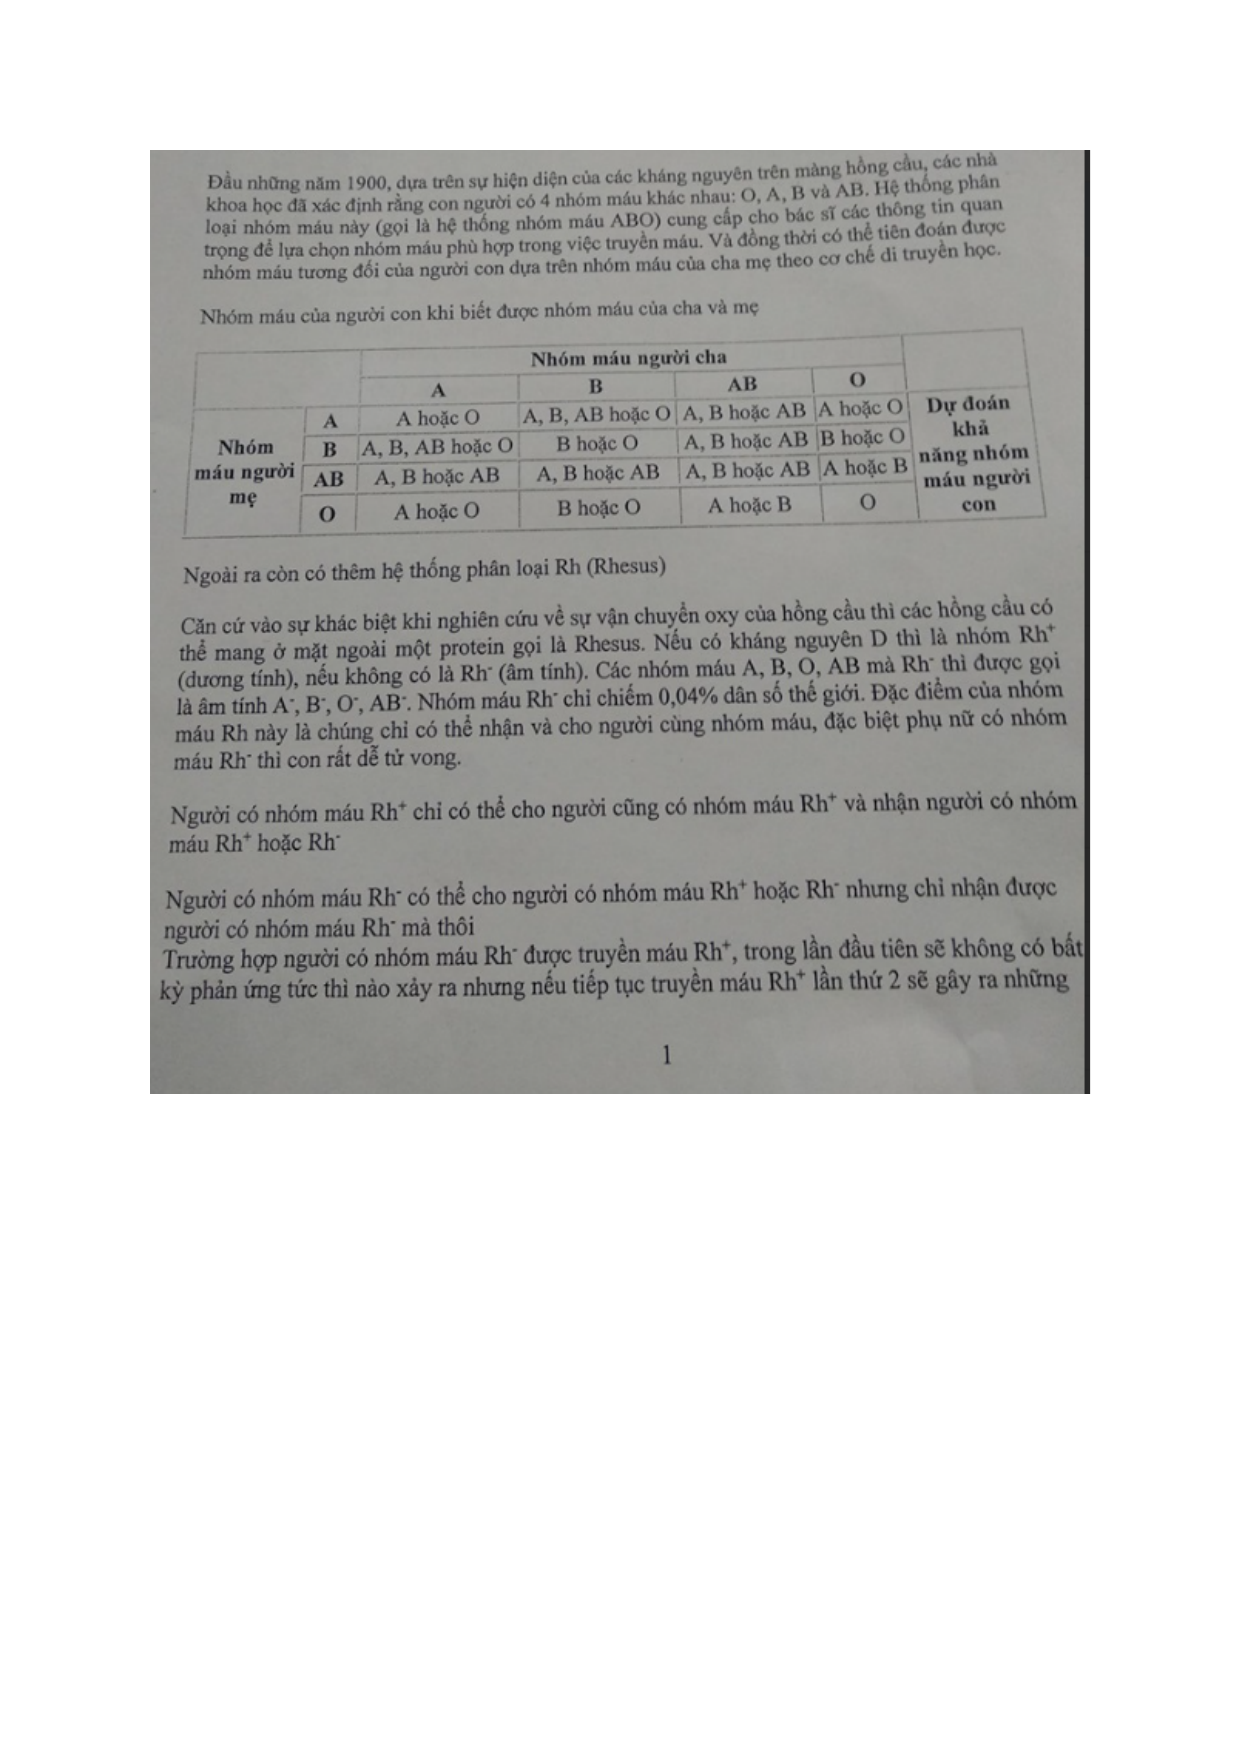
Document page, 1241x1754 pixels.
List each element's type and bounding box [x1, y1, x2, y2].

picture [150, 150, 1091, 1094]
